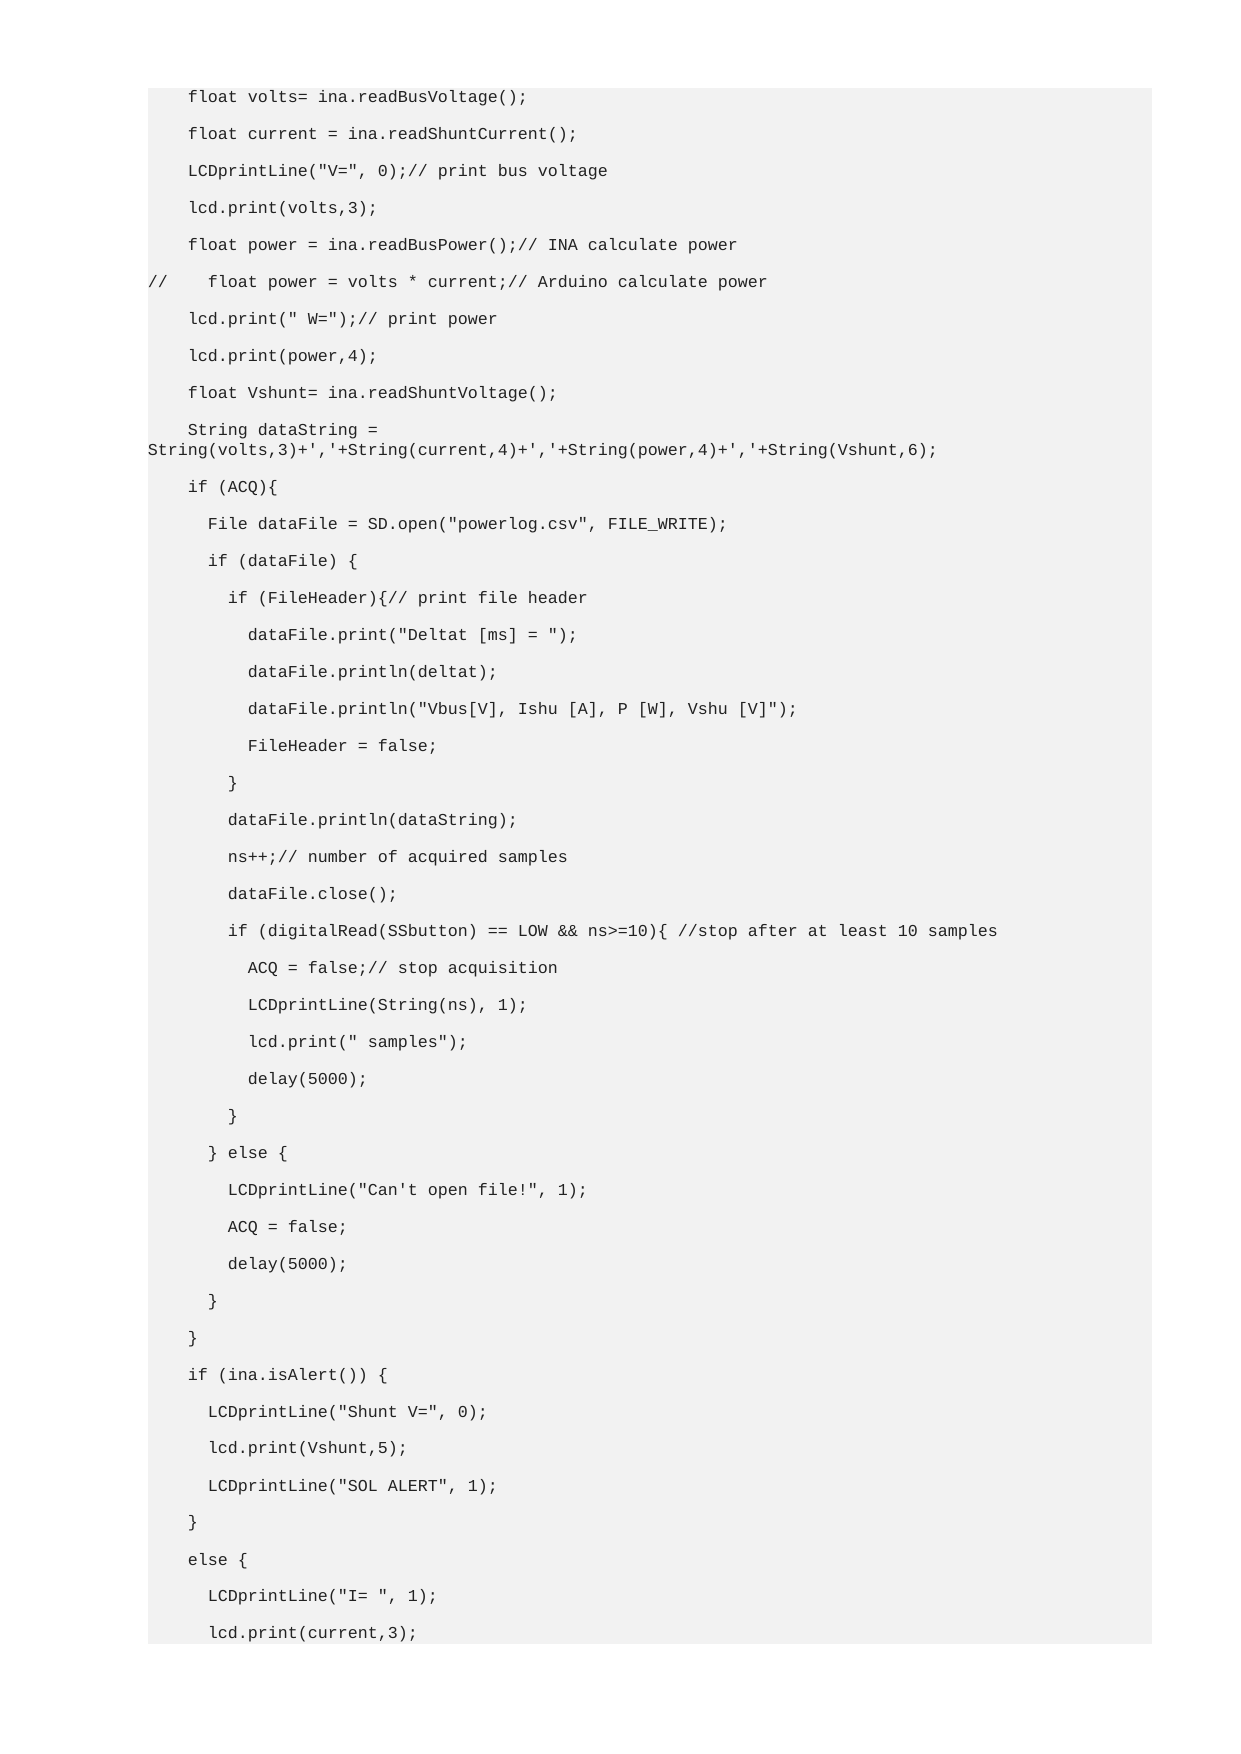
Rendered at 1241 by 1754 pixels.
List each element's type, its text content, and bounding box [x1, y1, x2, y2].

text lcd.print(" samples"); [148, 1033, 1152, 1052]
text float power = ina.readBusPower();// INA calculate power [148, 236, 1152, 255]
text else { [148, 1551, 1152, 1570]
text ACQ = false; [148, 1218, 1152, 1237]
text } else { [148, 1144, 1152, 1163]
text delay(5000); [148, 1255, 1152, 1274]
text float current = ina.readShuntCurrent(); [148, 126, 1152, 144]
text lcd.print(power,4); [148, 347, 1152, 366]
text lcd.print(Vshunt,5); [148, 1440, 1152, 1459]
text if (dataFile) { [148, 553, 1152, 571]
text ns++;// number of acquired samples [148, 848, 1152, 867]
text LCDprintLine("V=", 0);// print bus voltage [148, 162, 1152, 181]
text FileHeader = false; [148, 737, 1152, 756]
text LCDprintLine(String(ns), 1); [148, 996, 1152, 1015]
text LCDprintLine("I= ", 1); [148, 1588, 1152, 1607]
text lcd.print(volts,3); [148, 199, 1152, 218]
text lcd.print(current,3); [148, 1625, 1152, 1644]
text } [148, 1514, 1152, 1533]
text float volts= ina.readBusVoltage(); [148, 88, 1152, 107]
text if (FileHeader){// print file header [148, 589, 1152, 608]
text // float power = volts * current;// Arduino calculate power [148, 273, 1152, 292]
text ACQ = false;// stop acquisition [148, 959, 1152, 978]
text if (digitalRead(SSbutton) == LOW && ns>=10){ //stop after at least 10 samples [148, 922, 1152, 941]
text } [148, 1329, 1152, 1348]
text dataFile.close(); [148, 885, 1152, 904]
text LCDprintLine("SOL ALERT", 1); [148, 1477, 1152, 1496]
text LCDprintLine("Shunt V=", 0); [148, 1403, 1152, 1422]
text File dataFile = SD.open("powerlog.csv", FILE_WRITE); [148, 516, 1152, 534]
text dataFile.print("Deltat [ms] = "); [148, 627, 1152, 645]
text String dataString = String(volts,3)+','+String(current,4)+','+String(power,4)+','+String(Vshunt,6); [148, 421, 1152, 461]
text lcd.print(" W=");// print power [148, 310, 1152, 329]
text delay(5000); [148, 1070, 1152, 1089]
text LCDprintLine("Can't open file!", 1); [148, 1181, 1152, 1200]
text } [148, 1292, 1152, 1311]
text if (ina.isAlert()) { [148, 1366, 1152, 1385]
text dataFile.println("Vbus[V], Ishu [A], P [W], Vshu [V]"); [148, 701, 1152, 719]
text dataFile.println(deltat); [148, 663, 1152, 682]
text if (ACQ){ [148, 479, 1152, 497]
text float Vshunt= ina.readShuntVoltage(); [148, 384, 1152, 403]
text dataFile.println(dataString); [148, 811, 1152, 830]
text } [148, 774, 1152, 793]
text } [148, 1107, 1152, 1126]
